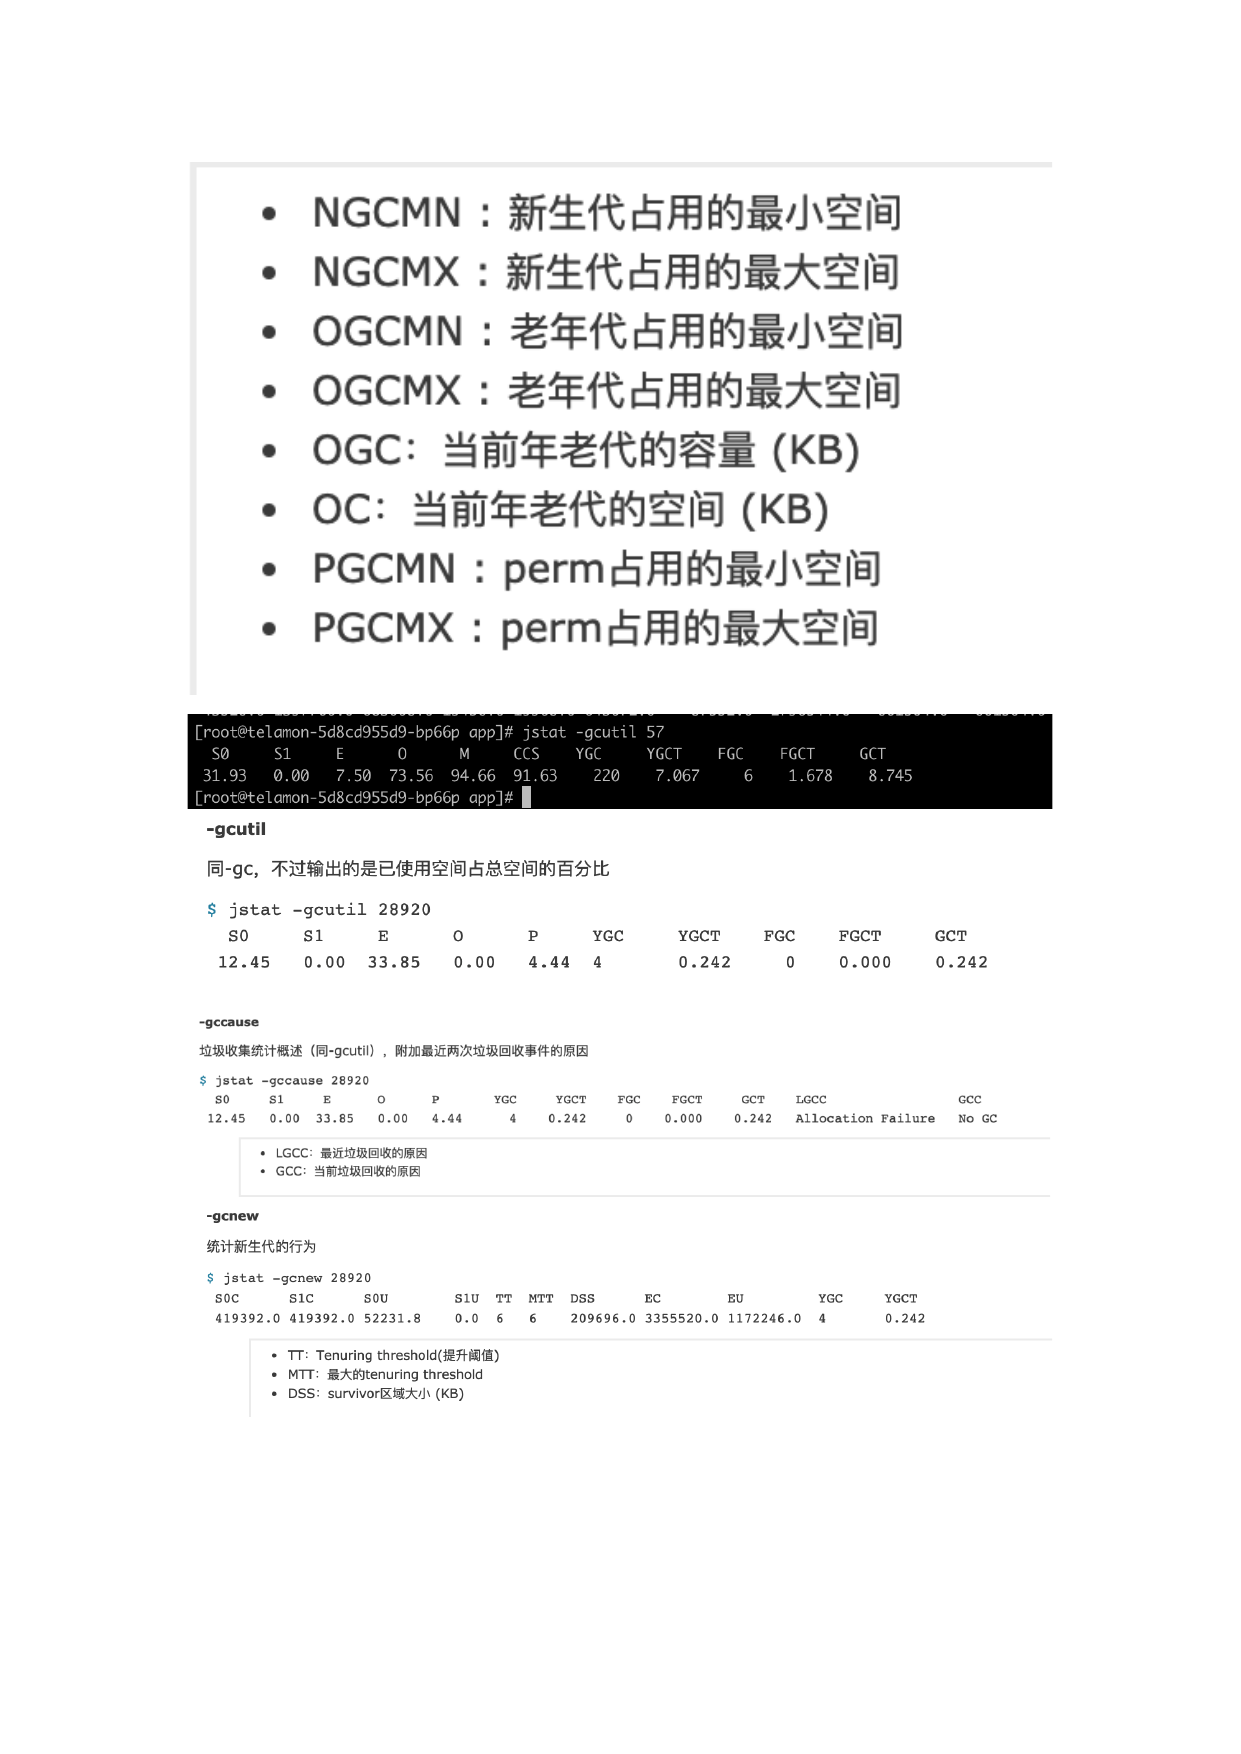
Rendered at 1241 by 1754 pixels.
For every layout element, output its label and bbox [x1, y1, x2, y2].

picture [187, 812, 1052, 981]
picture [187, 714, 1053, 809]
picture [187, 162, 1053, 695]
picture [187, 1202, 1053, 1417]
picture [187, 1007, 1051, 1197]
